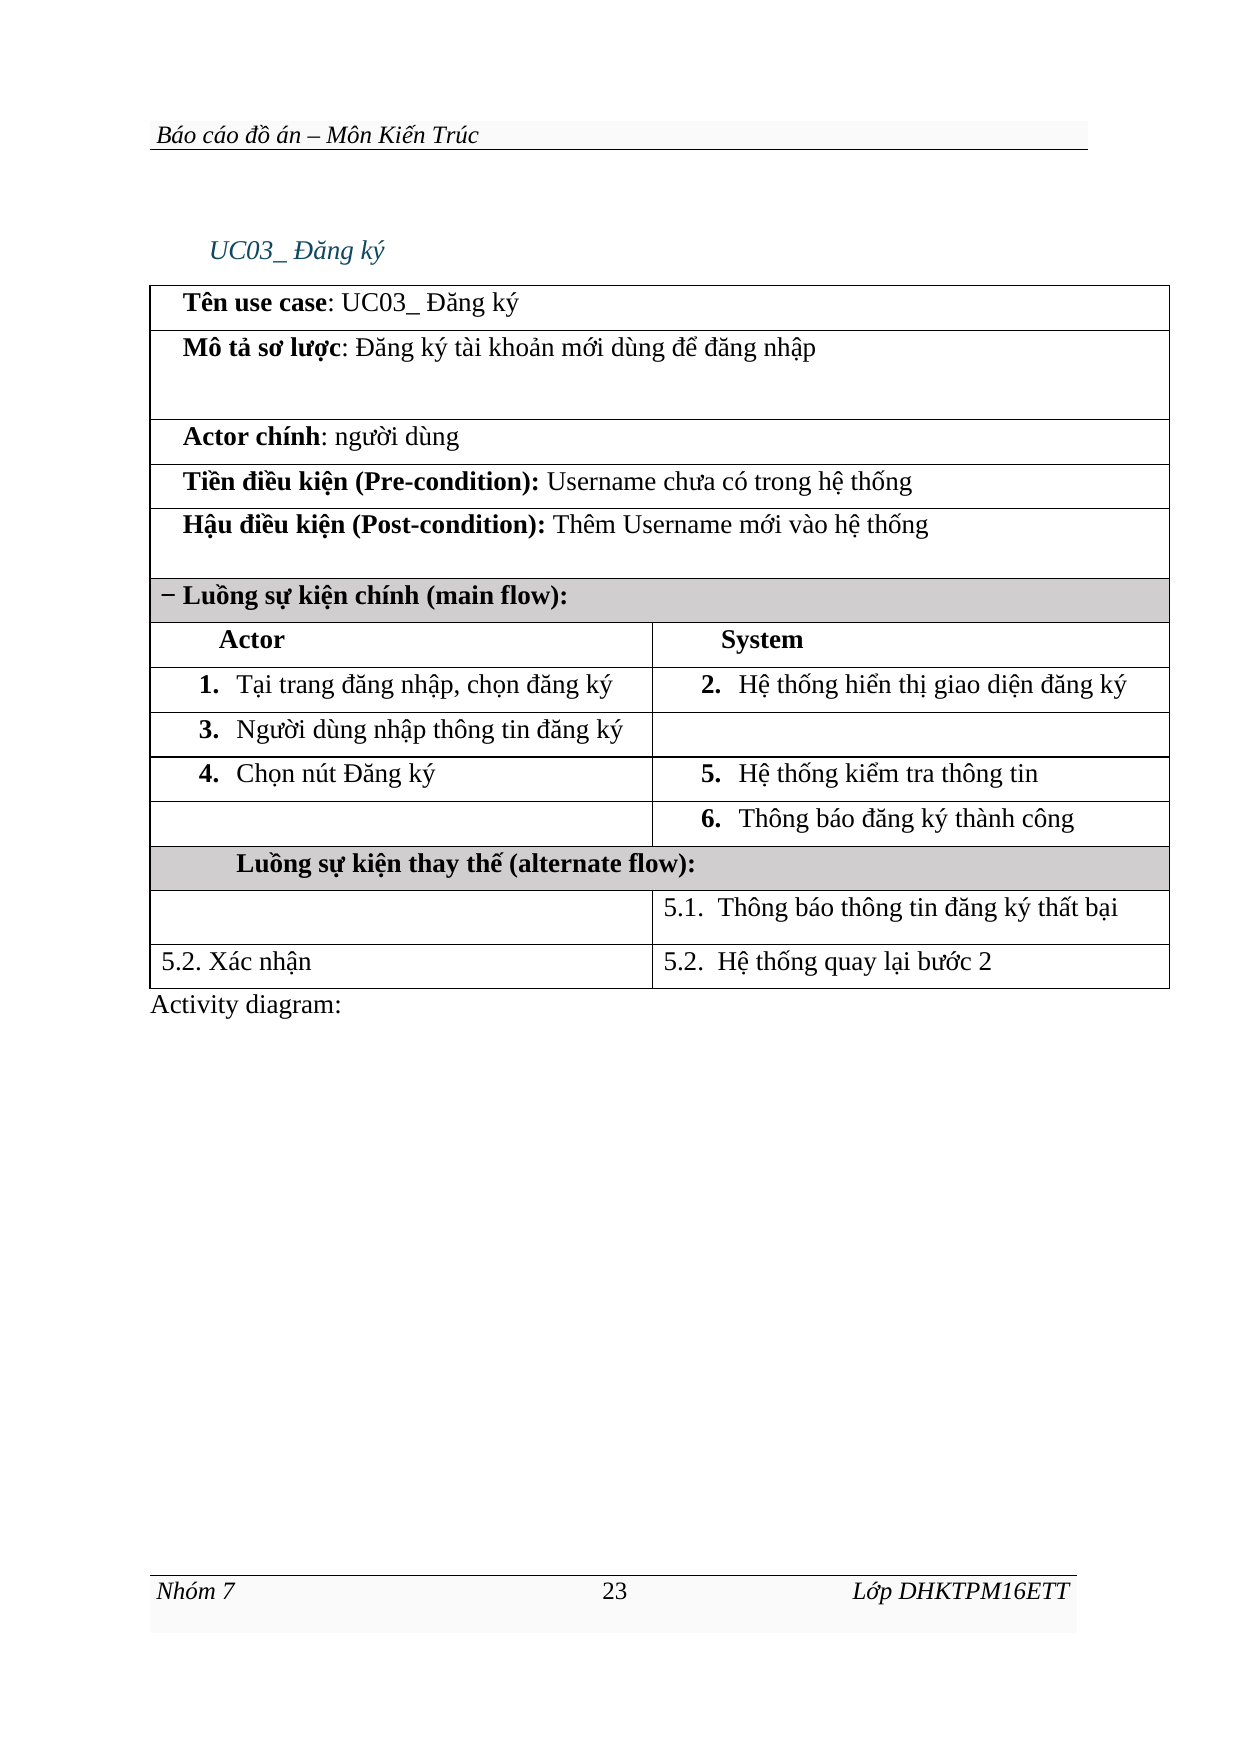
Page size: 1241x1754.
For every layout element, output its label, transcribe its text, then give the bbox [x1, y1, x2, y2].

table_cell [653, 713, 1169, 756]
table_cell Thông báo đăng ký thành công [653, 802, 1169, 846]
table_cell [151, 802, 652, 846]
table_cell Hệ thống hiển thị giao diện đăng ký [653, 668, 1169, 712]
table_cell Actor [151, 623, 652, 667]
table_cell Mô tả sơ lược: Đăng ký tài khoản mới dùng để đăng nhập [151, 331, 1169, 419]
table_cell Luồng sự kiện chính (main flow): [151, 579, 1169, 622]
table_header Tên use case: UC03_ Đăng ký [151, 286, 1169, 329]
table_cell [151, 891, 652, 944]
table_cell Luồng sự kiện thay thế (alternate flow): [151, 847, 1169, 890]
table_cell Chọn nút Đăng ký [151, 758, 652, 801]
table_cell System [653, 623, 1169, 667]
table_cell Hậu điều kiện (Post-condition): Thêm Username mới vào hệ thống [151, 509, 1169, 578]
subtitle UC03_ Đăng ký [150, 234, 1090, 265]
table_cell 5.2. Hệ thống quay lại bước 2 [653, 945, 1169, 987]
table_cell Tại trang đăng nhập, chọn đăng ký [151, 668, 652, 712]
table_cell Người dùng nhập thông tin đăng ký [151, 713, 652, 756]
table_cell 5.1. Thông báo thông tin đăng ký thất bại [653, 891, 1169, 944]
table_cell Tiền điều kiện (Pre-condition): Username chưa có trong hệ thống [151, 465, 1169, 507]
table_cell Actor chính: người dùng [151, 420, 1169, 464]
table_cell Hệ thống kiểm tra thông tin [653, 758, 1169, 801]
text Activity diagram: [150, 989, 1090, 1019]
table_cell 5.2. Xác nhận [151, 945, 652, 987]
